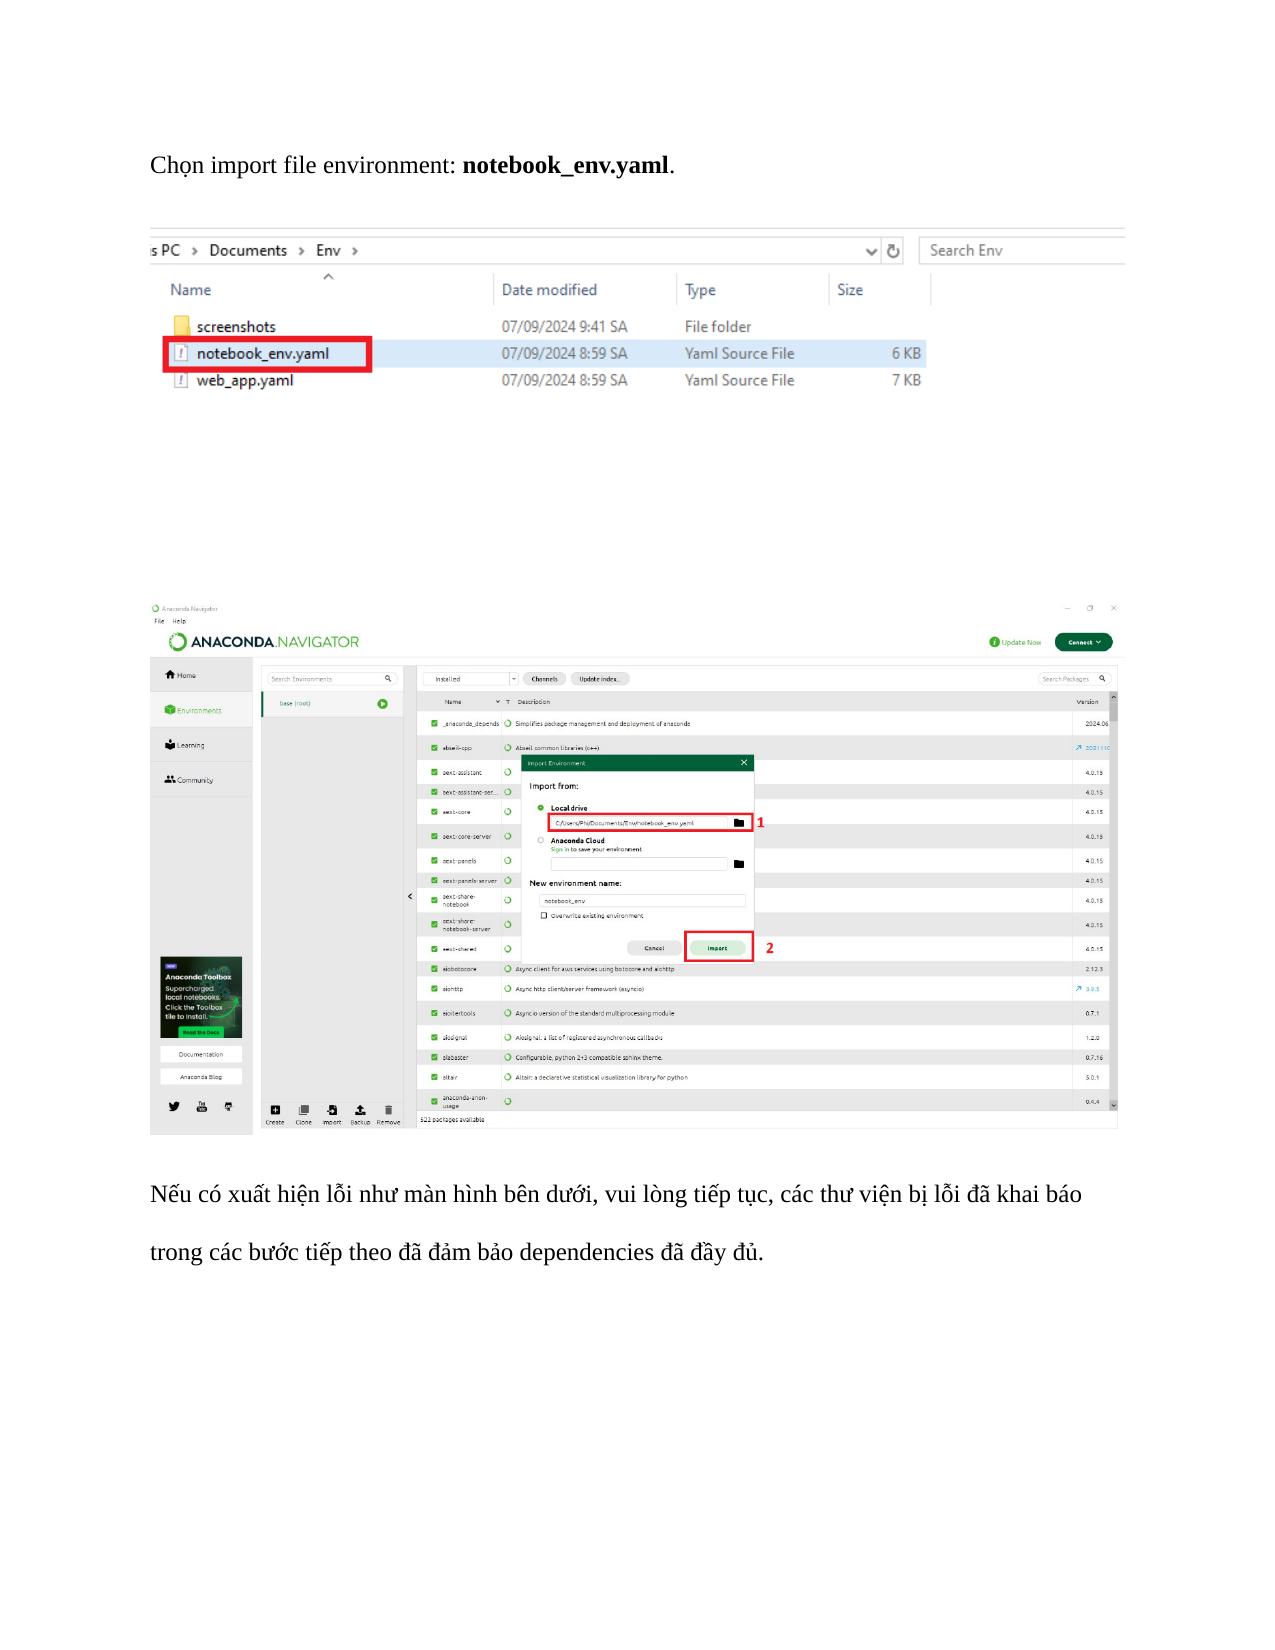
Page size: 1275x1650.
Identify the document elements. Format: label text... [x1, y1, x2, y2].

picture [150, 224, 1125, 560]
picture [150, 604, 1125, 1135]
text Chọn import file environment: notebook_env.yaml. [150, 150, 1125, 179]
text Nếu có xuất hiện lỗi như màn hình bên dưới, vui lòng tiếp tục, các thư viện bị lỗi đã khai báo trong các bước tiếp theo đã đảm bảo dependencies đã đầy đủ. [150, 1179, 1125, 1266]
